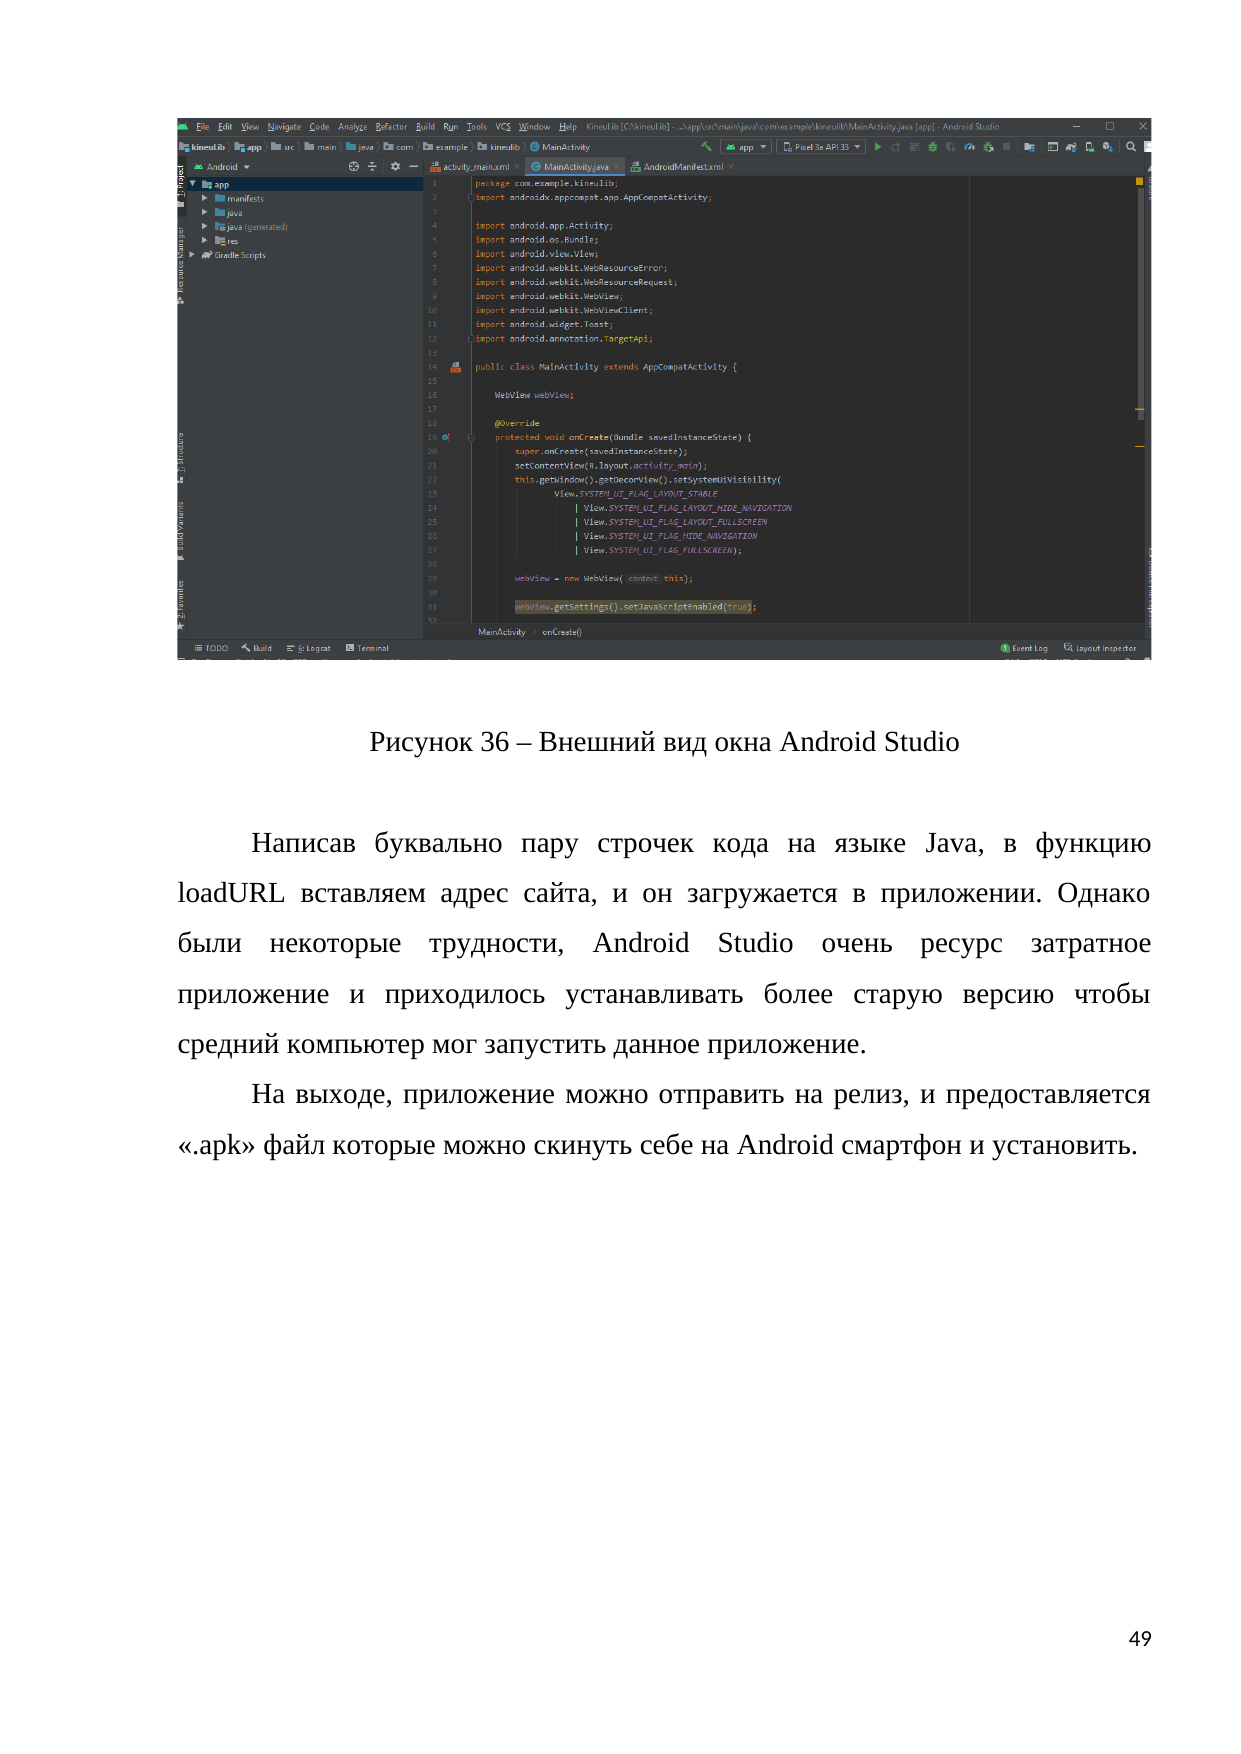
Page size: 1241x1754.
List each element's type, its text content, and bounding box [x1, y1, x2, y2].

text На выходе, приложение можно отправить на релиз, и предоставляется «.apk» файл которые можно скинуть себе на Android смартфон и установить. [177, 1076, 1152, 1160]
text Рисунок 36 – Внешний вид окна Android Studio [177, 724, 1152, 758]
picture [177, 118, 1152, 660]
text Написав буквально пару строчек кода на языке Java, в функцию loadURL вставляем адрес сайта, и он загружается в приложении. Однако были некоторые трудности, Android Studio очень ресурс затратное приложение и приходилось устанавливать более старую версию чтобы средний компьютер мог запустить данное приложение. [177, 825, 1152, 1060]
